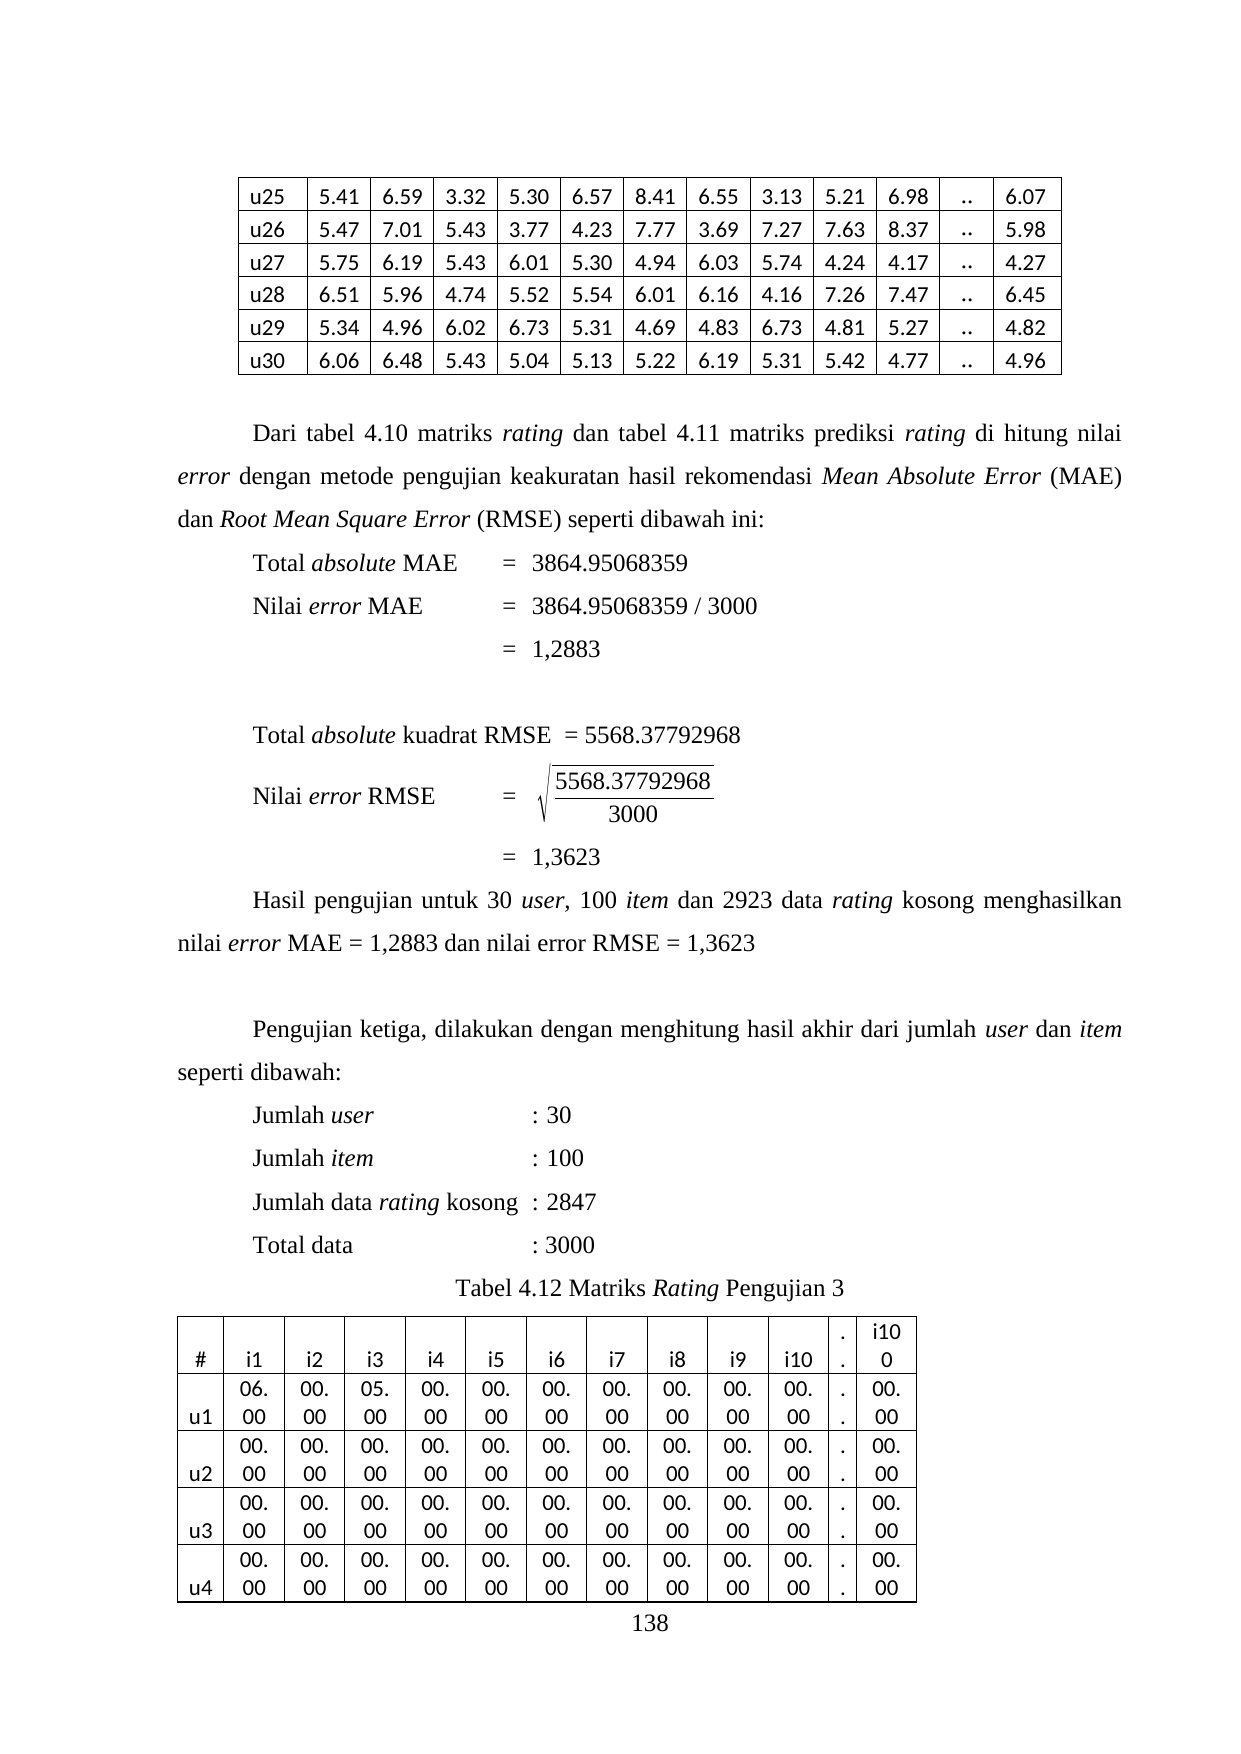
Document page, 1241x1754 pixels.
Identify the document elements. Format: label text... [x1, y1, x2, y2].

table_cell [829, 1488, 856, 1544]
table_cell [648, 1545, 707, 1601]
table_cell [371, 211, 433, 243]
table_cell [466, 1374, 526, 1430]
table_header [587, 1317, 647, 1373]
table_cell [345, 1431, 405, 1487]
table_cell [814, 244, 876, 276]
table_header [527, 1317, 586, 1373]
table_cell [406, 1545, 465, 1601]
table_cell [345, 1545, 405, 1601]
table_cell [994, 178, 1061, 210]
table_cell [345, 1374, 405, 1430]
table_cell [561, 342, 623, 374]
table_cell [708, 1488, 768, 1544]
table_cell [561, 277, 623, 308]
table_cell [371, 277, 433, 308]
text = 1,2883 [177, 634, 1122, 663]
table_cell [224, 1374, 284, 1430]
text Nilai error MAE = 3864.95068359 / 3000 [177, 591, 1122, 619]
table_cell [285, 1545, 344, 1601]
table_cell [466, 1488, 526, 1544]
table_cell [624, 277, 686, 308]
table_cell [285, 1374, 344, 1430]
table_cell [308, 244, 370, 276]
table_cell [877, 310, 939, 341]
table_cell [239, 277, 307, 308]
text = 1,3623 [177, 842, 1122, 870]
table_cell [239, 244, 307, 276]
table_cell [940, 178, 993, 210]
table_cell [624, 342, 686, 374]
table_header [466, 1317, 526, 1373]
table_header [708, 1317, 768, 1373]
text Jumlah item : 100 [177, 1143, 1122, 1172]
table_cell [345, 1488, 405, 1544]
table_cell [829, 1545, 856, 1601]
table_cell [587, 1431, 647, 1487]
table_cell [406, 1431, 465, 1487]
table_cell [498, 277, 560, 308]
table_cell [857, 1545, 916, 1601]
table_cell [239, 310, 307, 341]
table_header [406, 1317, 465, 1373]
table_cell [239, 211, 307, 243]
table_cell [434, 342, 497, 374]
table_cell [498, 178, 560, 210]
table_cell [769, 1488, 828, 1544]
text Total absolute MAE = 3864.95068359 [177, 548, 1122, 576]
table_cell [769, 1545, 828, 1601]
text Pengujian ketiga, dilakukan dengan menghitung hasil akhir dari jumlah user dan item seperti dibawah: [177, 1014, 1122, 1086]
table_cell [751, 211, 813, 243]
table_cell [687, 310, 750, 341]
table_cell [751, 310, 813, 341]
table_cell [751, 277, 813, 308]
text Tabel 4. Matriks Rating Pengujian 3 [177, 1273, 1122, 1302]
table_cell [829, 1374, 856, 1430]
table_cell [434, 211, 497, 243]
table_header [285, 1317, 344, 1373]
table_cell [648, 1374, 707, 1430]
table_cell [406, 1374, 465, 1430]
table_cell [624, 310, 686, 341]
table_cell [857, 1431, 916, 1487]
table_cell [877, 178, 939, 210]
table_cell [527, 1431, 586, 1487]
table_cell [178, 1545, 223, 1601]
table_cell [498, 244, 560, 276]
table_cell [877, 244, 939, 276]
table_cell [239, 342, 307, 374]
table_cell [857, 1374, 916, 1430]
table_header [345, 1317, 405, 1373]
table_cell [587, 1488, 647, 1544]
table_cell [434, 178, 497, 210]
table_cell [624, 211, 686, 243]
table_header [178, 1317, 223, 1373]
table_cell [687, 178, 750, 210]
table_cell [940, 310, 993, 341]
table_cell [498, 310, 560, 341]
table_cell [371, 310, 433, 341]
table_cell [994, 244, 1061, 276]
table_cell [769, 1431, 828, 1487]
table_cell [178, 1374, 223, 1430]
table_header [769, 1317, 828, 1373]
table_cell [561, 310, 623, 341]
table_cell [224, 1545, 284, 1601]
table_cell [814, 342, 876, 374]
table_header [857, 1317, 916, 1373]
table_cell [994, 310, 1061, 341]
text Total absolute kuadrat RMSE = 5568.37792968 [177, 720, 1122, 749]
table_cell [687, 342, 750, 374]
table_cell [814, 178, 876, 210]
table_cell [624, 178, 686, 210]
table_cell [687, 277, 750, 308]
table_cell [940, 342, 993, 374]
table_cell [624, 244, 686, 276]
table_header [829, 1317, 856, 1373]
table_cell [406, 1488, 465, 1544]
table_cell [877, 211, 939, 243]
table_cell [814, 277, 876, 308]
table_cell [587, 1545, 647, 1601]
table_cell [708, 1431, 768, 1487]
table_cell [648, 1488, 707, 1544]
text Jumlah data rating kosong : 2847 [177, 1187, 1122, 1215]
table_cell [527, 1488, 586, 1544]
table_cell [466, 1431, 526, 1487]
text Jumlah user : 30 [177, 1100, 1122, 1129]
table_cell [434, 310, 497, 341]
text Total data : 3000 [177, 1230, 1122, 1258]
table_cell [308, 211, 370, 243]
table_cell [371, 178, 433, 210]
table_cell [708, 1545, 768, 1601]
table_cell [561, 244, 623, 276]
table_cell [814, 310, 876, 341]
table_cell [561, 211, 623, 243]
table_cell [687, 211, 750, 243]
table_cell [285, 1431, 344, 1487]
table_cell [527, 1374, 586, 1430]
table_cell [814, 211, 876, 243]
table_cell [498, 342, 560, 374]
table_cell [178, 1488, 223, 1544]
text Dari tabel 4.10 matriks rating dan tabel 4.11 matriks prediksi rating di hitung nilai error dengan metode pengujian keakuratan hasil rekomendasi Mean Absolute Error (MAE) dan Root Mean Square Error (RMSE) seperti dibawah ini: [177, 418, 1122, 533]
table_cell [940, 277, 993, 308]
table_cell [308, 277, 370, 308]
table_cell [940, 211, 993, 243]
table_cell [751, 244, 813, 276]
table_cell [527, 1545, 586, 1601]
text Hasil pengujian untuk 30 user, 100 item dan 2923 data rating kosong menghasilkan nilai error MAE = 1,2883 dan nilai error RMSE = 1,3623 [177, 885, 1122, 957]
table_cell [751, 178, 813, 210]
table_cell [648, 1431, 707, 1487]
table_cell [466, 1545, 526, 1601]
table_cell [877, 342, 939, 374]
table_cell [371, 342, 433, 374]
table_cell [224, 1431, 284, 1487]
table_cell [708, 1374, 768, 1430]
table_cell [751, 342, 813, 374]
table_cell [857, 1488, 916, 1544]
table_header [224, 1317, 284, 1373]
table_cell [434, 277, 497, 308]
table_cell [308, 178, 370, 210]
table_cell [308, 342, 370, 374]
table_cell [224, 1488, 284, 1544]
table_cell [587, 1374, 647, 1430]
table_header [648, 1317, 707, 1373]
text Nilai error RMSE = [177, 763, 1122, 827]
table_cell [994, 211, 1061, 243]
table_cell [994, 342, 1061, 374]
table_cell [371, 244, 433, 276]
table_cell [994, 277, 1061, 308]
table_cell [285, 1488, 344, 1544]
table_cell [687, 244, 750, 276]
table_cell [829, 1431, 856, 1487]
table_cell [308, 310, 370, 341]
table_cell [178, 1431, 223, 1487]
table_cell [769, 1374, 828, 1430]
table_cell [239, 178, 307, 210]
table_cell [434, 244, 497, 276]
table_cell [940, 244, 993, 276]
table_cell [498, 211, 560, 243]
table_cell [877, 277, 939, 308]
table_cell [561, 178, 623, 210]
